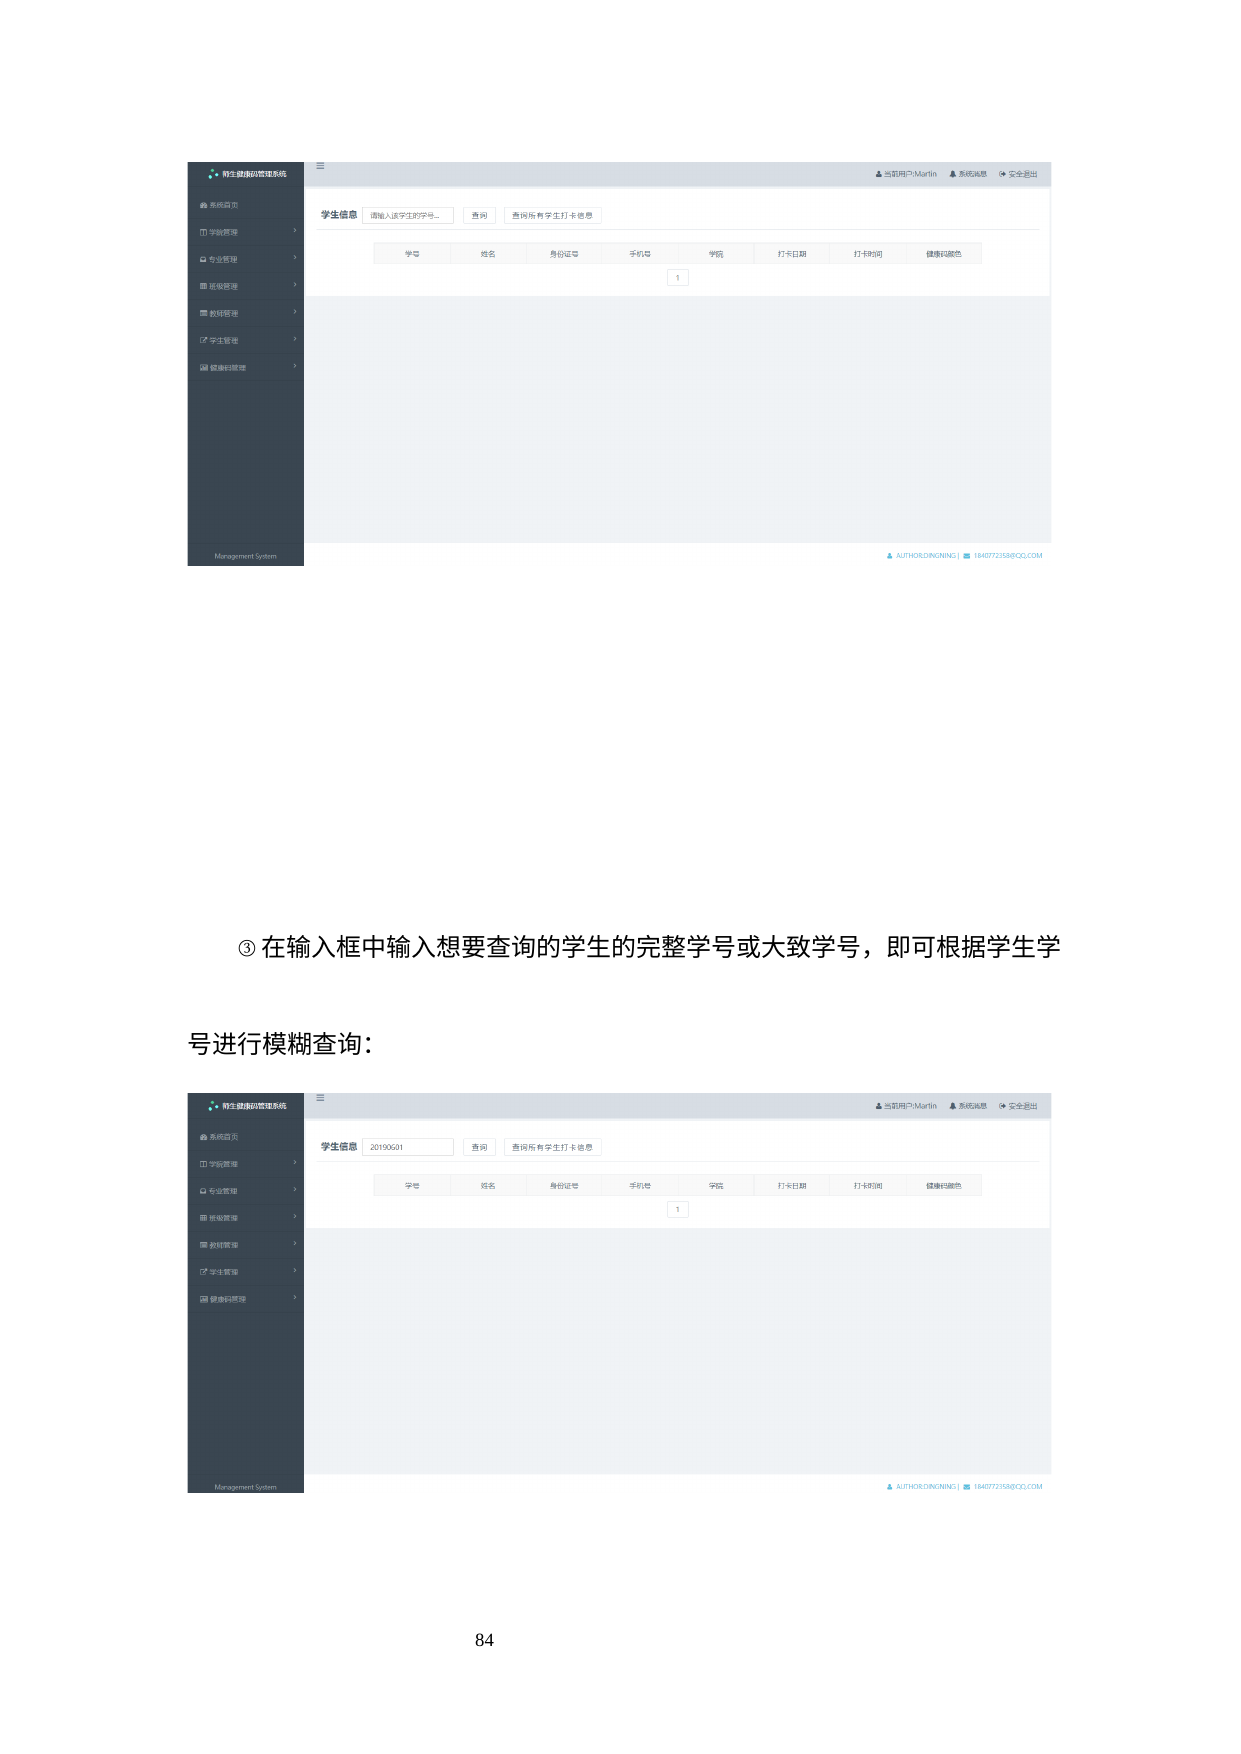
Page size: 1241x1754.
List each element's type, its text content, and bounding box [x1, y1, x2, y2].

picture [187, 162, 1052, 566]
picture [187, 1093, 1052, 1493]
text ③在输入框中输入想要查询的学生的完整学号或大致学号，即可根据学生学号进行模糊查询： [187, 913, 1062, 1075]
